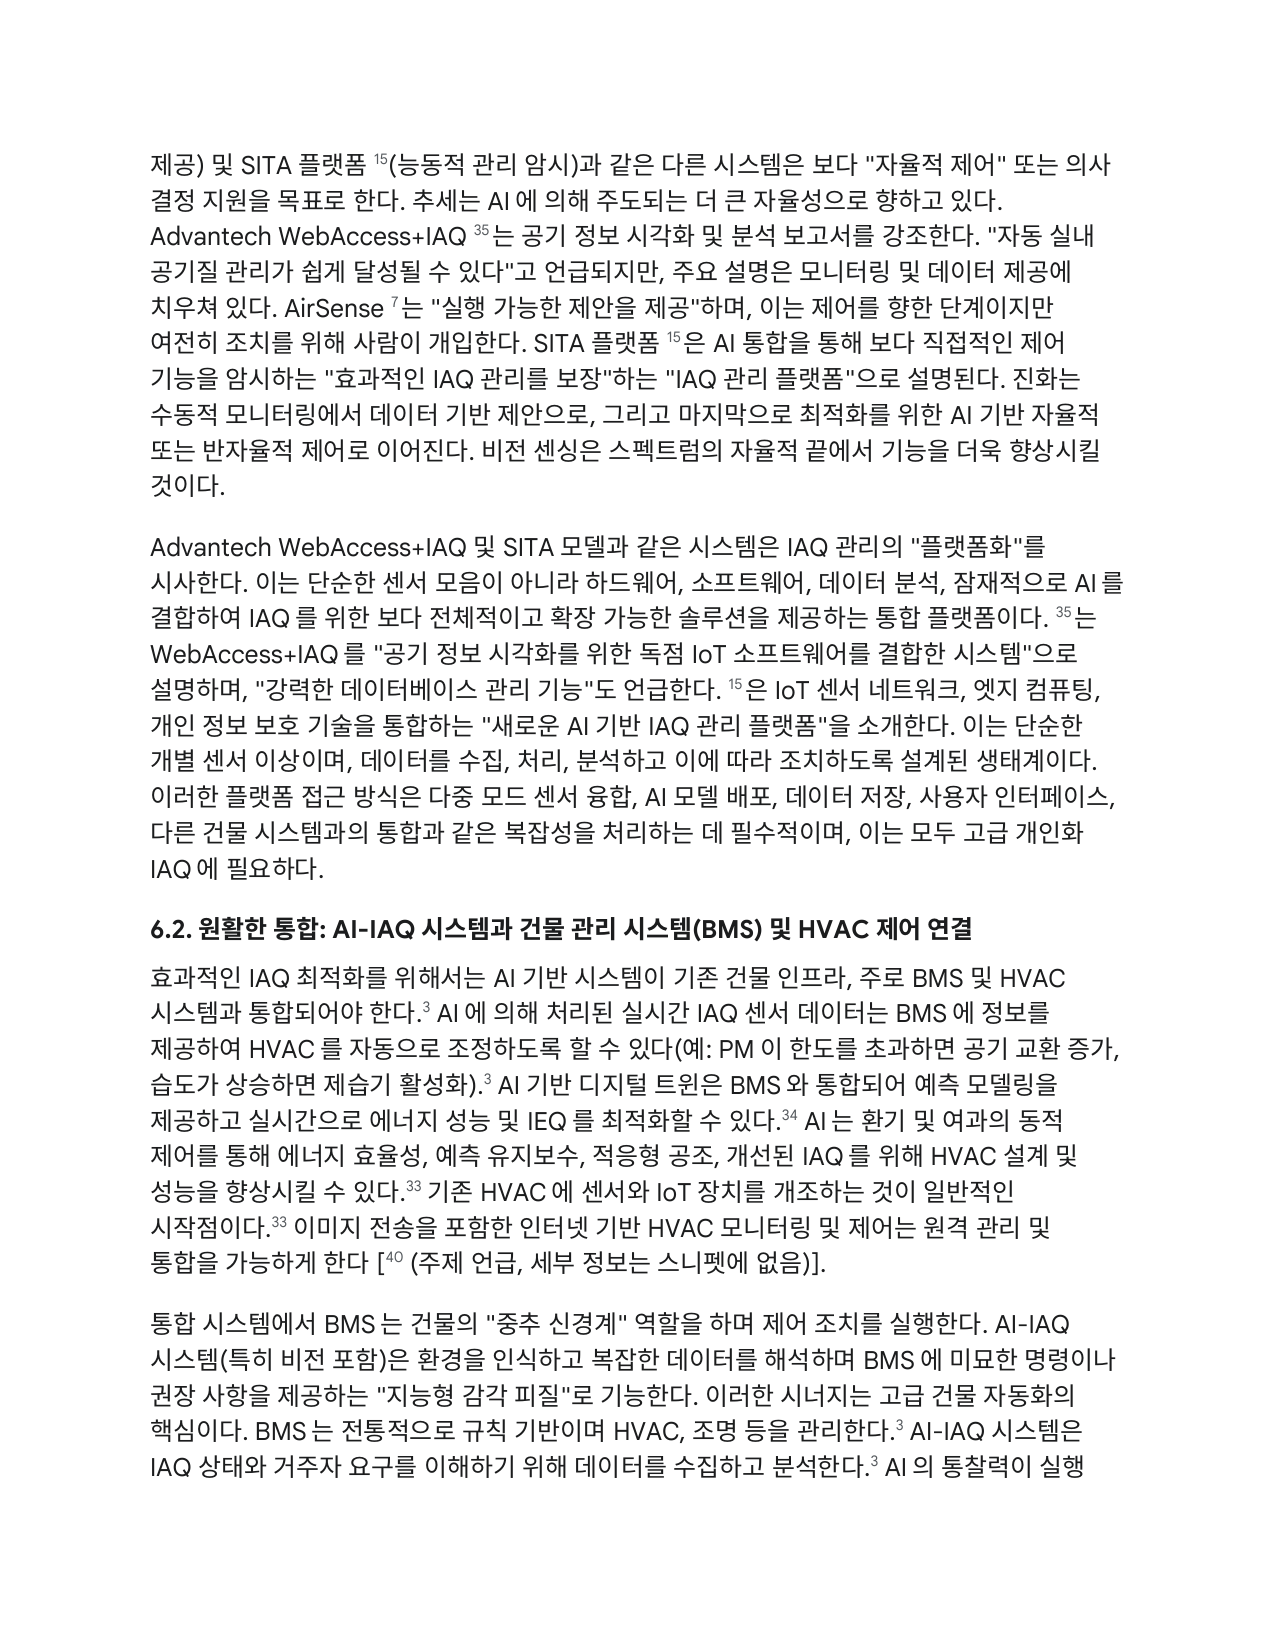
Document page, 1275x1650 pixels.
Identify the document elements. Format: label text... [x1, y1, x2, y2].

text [150, 150, 1125, 503]
text 효과적인 IAQ 최적화를 위해서는 AI 기반 시스템이 기존 건물 인프라, 주로 BMS 및 HVAC 시스템과 통합되어야 한다.3 AI에 의해 처리된 실시간 IAQ 센서 데이터는 BMS에 정보를 제공하여 HVAC를 자동으로 조정하도록 할 수 있다(예: PM이 한도를 초과하면 공기 교환 증가, 습도가 상승하면 제습기 활성화).3 AI 기반 디지털 트윈은 BMS와 통합되어 예측 모델링을 제공하고 실시간으로 에너지 성능 및 IEQ를 최적화할 수 있다.34 AI는 환기 및 여과의 동적 제어를 통해 에너지 효율성, 예측 유지보수, 적응형 공조, 개선된 IAQ를 위해 HVAC 설계 및 성능을 향상시킬 수 있다.33 기존 HVAC에 센서와 IoT 장치를 개조하는 것이 일반적인 시작점이다.33 이미지 전송을 포함한 인터넷 기반 HVAC 모니터링 및 제어는 원격 관리 및 통합을 가능하게 한다 [40 (주제 언급, 세부 정보는 스니펫에 없음)]. [150, 963, 1125, 1280]
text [150, 1309, 1125, 1484]
text Advantech WebAccess+IAQ 및 SITA 모델과 같은 시스템은 IAQ 관리의 "플랫폼화"를 시사한다. 이는 단순한 센서 모음이 아니라 하드웨어, 소프트웨어, 데이터 분석, 잠재적으로 AI를 결합하여 IAQ를 위한 보다 전체적이고 확장 가능한 솔루션을 제공하는 통합 플랫폼이다. 35는 WebAccess+IAQ를 "공기 정보 시각화를 위한 독점 IoT 소프트웨어를 결합한 시스템"으로 설명하며, "강력한 데이터베이스 관리 기능"도 언급한다. 15은 IoT 센서 네트워크, 엣지 컴퓨팅, 개인 정보 보호 기술을 통합하는 "새로운 AI 기반 IAQ 관리 플랫폼"을 소개한다. 이는 단순한 개별 센서 이상이며, 데이터를 수집, 처리, 분석하고 이에 따라 조치하도록 설계된 생태계이다. 이러한 플랫폼 접근 방식은 다중 모드 센서 융합, AI 모델 배포, 데이터 저장, 사용자 인터페이스, 다른 건물 시스템과의 통합과 같은 복잡성을 처리하는 데 필수적이며, 이는 모두 고급 개인화 IAQ에 필요하다. [150, 532, 1125, 885]
subtitle 6.2. 원활한 통합: AI-IAQ 시스템과 건물 관리 시스템(BMS) 및 HVAC 제어 연결 [150, 914, 1125, 946]
